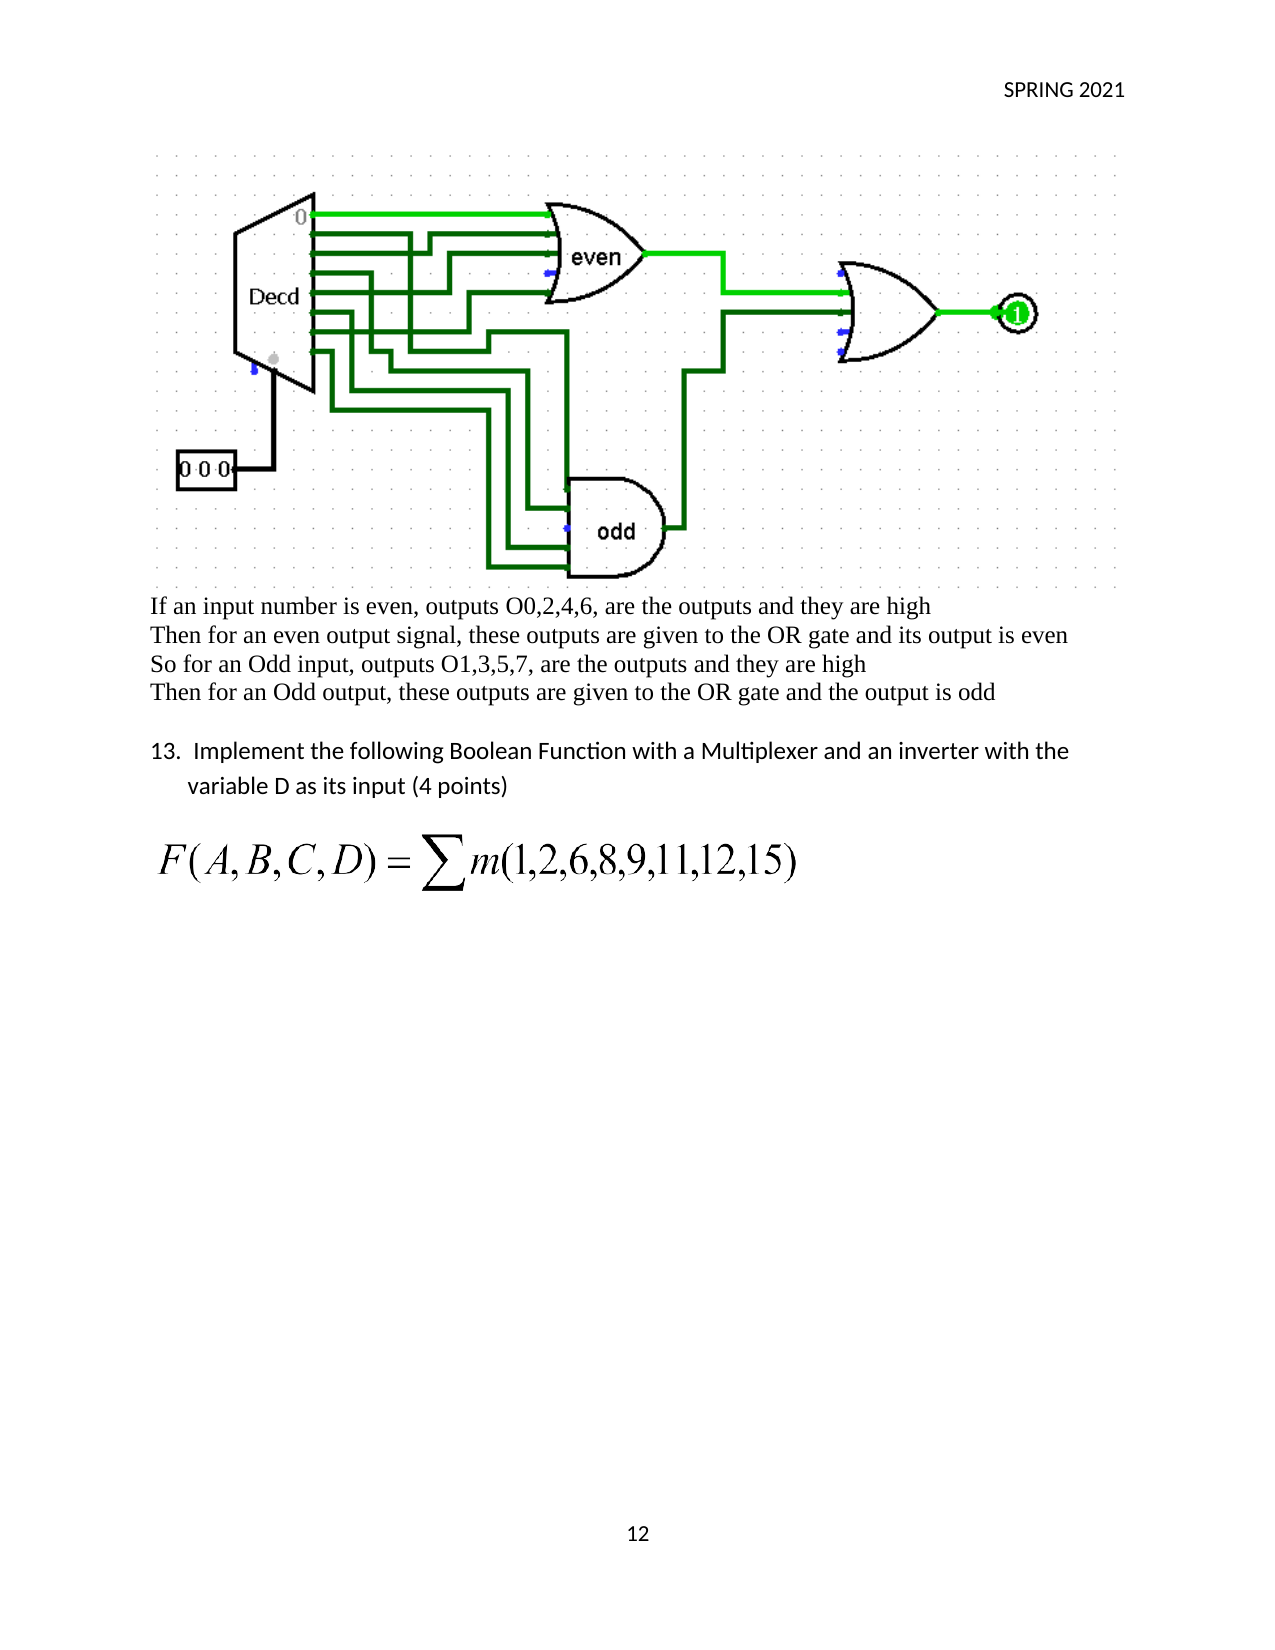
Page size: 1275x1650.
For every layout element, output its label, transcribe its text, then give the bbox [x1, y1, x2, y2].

text Then for an even output signal, these outputs are given to the OR gate and its output is even [150, 620, 1125, 649]
text Then for an Odd output, these outputs are given to the OR gate and the output is odd [150, 677, 1125, 706]
text So for an Odd input, outputs O1,3,5,7, are the outputs and they are high [150, 649, 1125, 677]
text If an input number is even, outputs O0,2,4,6, are the outputs and they are high [150, 592, 1125, 620]
picture [150, 150, 1125, 592]
list Implement the following Boolean Function with a Multiplexer and an inverter with the variable D as its input (4 points) [150, 735, 1125, 801]
